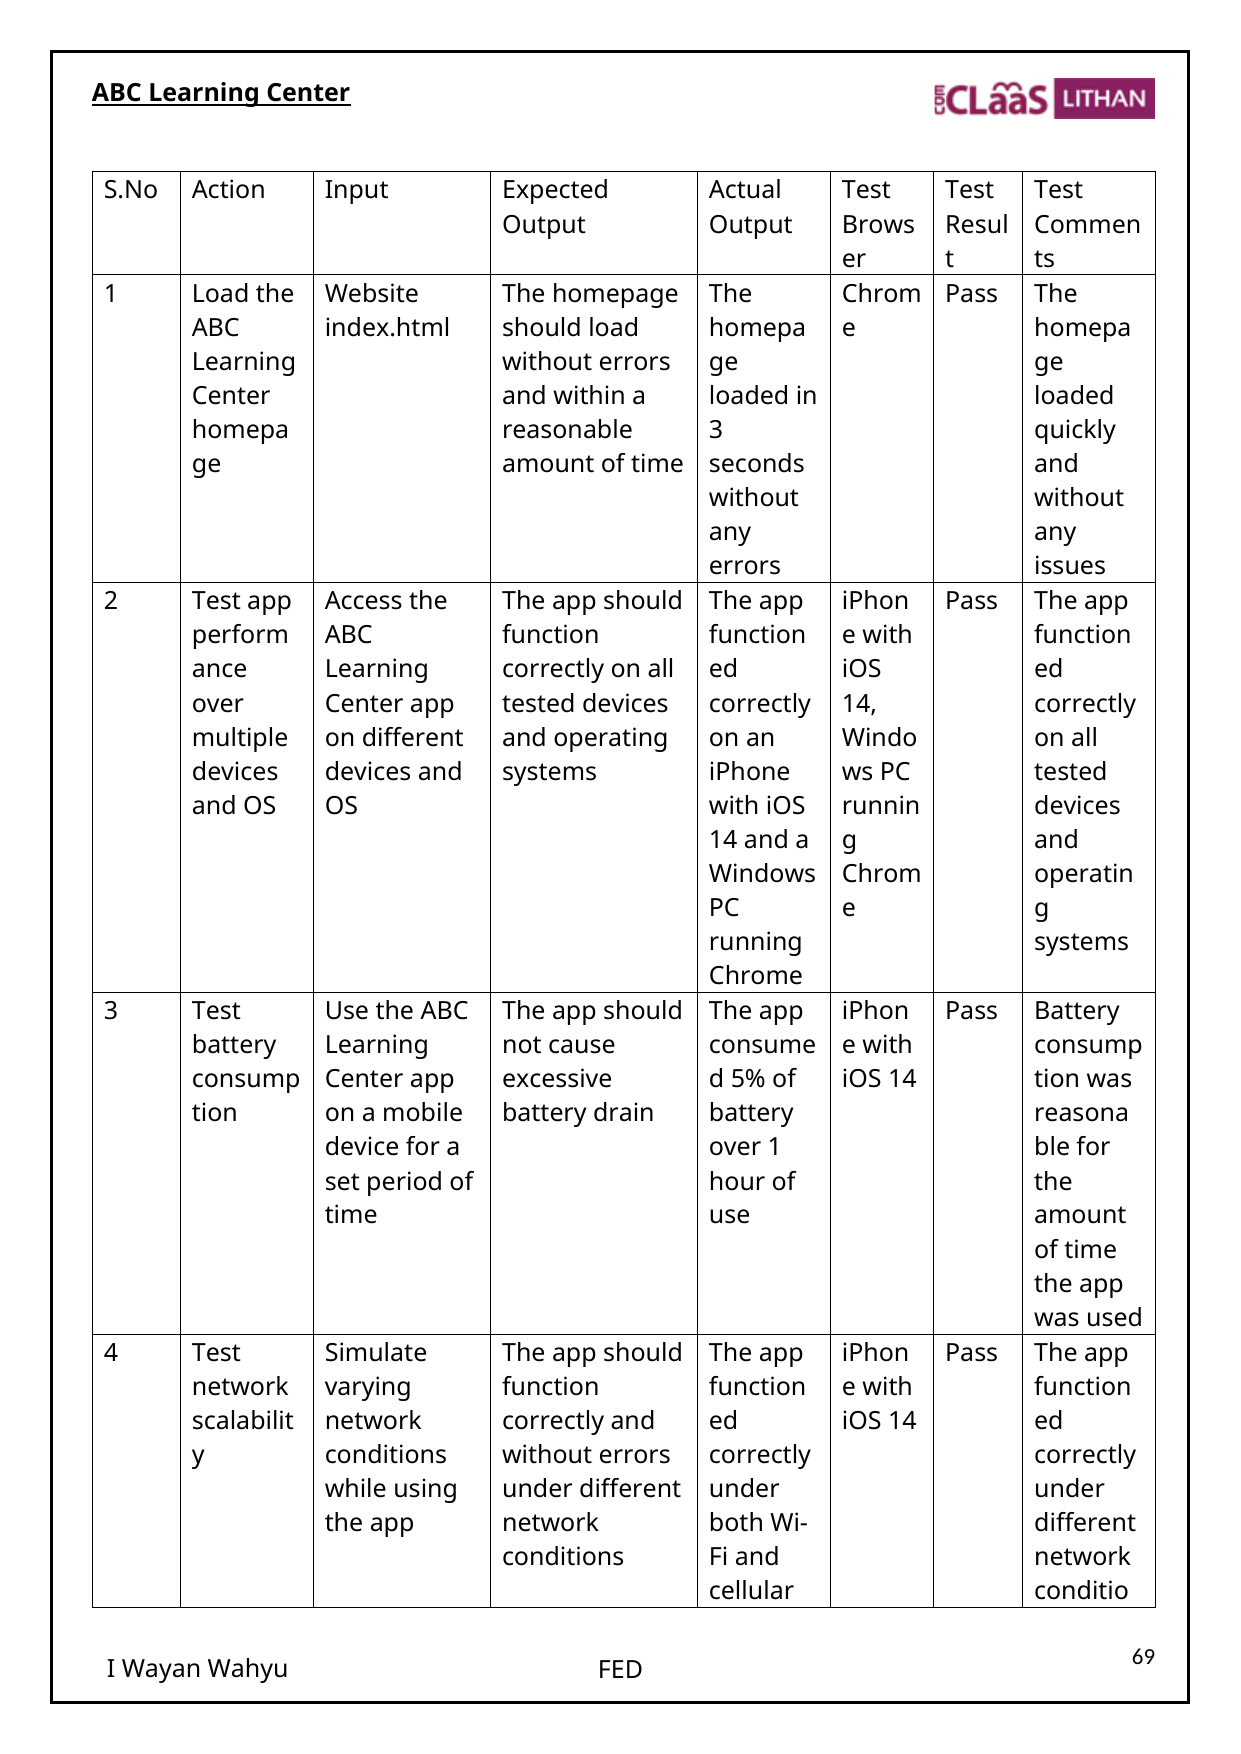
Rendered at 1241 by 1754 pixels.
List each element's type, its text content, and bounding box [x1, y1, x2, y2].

table_cell Pass [934, 1335, 1022, 1607]
table_cell iPhone with iOS 14 [831, 1335, 933, 1607]
table_cell Pass [934, 583, 1022, 992]
table_header Expected Output [491, 172, 697, 274]
table_cell 4 [93, 1335, 180, 1607]
table_cell Use the ABC Learning Center app on a mobile device for a set period of time [314, 993, 490, 1333]
table_cell Website index.html [314, 275, 490, 582]
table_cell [181, 1335, 313, 1607]
table_cell The app should not cause excessive battery drain [491, 993, 697, 1333]
table_header Input [314, 172, 490, 274]
table_cell The app should function correctly on all tested devices and operating systems [491, 583, 697, 992]
table_header S.No [93, 172, 180, 274]
table_header Test Result [934, 172, 1022, 274]
table_header Action [181, 172, 313, 274]
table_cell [491, 1335, 697, 1607]
table_cell The homepage should load without errors and within a reasonable amount of time [491, 275, 697, 582]
table_header Test Comments [1023, 172, 1155, 274]
table_cell 2 [93, 583, 180, 992]
table_cell The app consumed 5% of battery over 1 hour of use [698, 993, 830, 1333]
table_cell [314, 1335, 490, 1607]
table_cell Load the ABC Learning Center homepage [181, 275, 313, 582]
table_cell The homepage loaded in 3 seconds without any errors [698, 275, 830, 582]
picture [934, 78, 1155, 119]
table_cell 3 [93, 993, 180, 1333]
table_cell Access the ABC Learning Center app on different devices and OS [314, 583, 490, 992]
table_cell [1023, 1335, 1155, 1607]
table_cell Battery consumption was reasonable for the amount of time the app was used [1023, 993, 1155, 1333]
table_cell Test app performance over multiple devices and OS [181, 583, 313, 992]
table_cell Test battery consumption [181, 993, 313, 1333]
table_cell iPhone with iOS 14 [831, 993, 933, 1333]
table_cell Chrome [831, 275, 933, 582]
table_cell The homepage loaded quickly and without any issues [1023, 275, 1155, 582]
table_cell Pass [934, 993, 1022, 1333]
table_header Test Browser [831, 172, 933, 274]
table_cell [698, 1335, 830, 1607]
table_cell The app functioned correctly on an iPhone with iOS 14 and a Windows PC running Chrome [698, 583, 830, 992]
table_cell Pass [934, 275, 1022, 582]
table_cell The app functioned correctly on all tested devices and operating systems [1023, 583, 1155, 992]
table_cell iPhone with iOS 14, Windows PC running Chrome [831, 583, 933, 992]
table_header Actual Output [698, 172, 830, 274]
table_cell 1 [93, 275, 180, 582]
